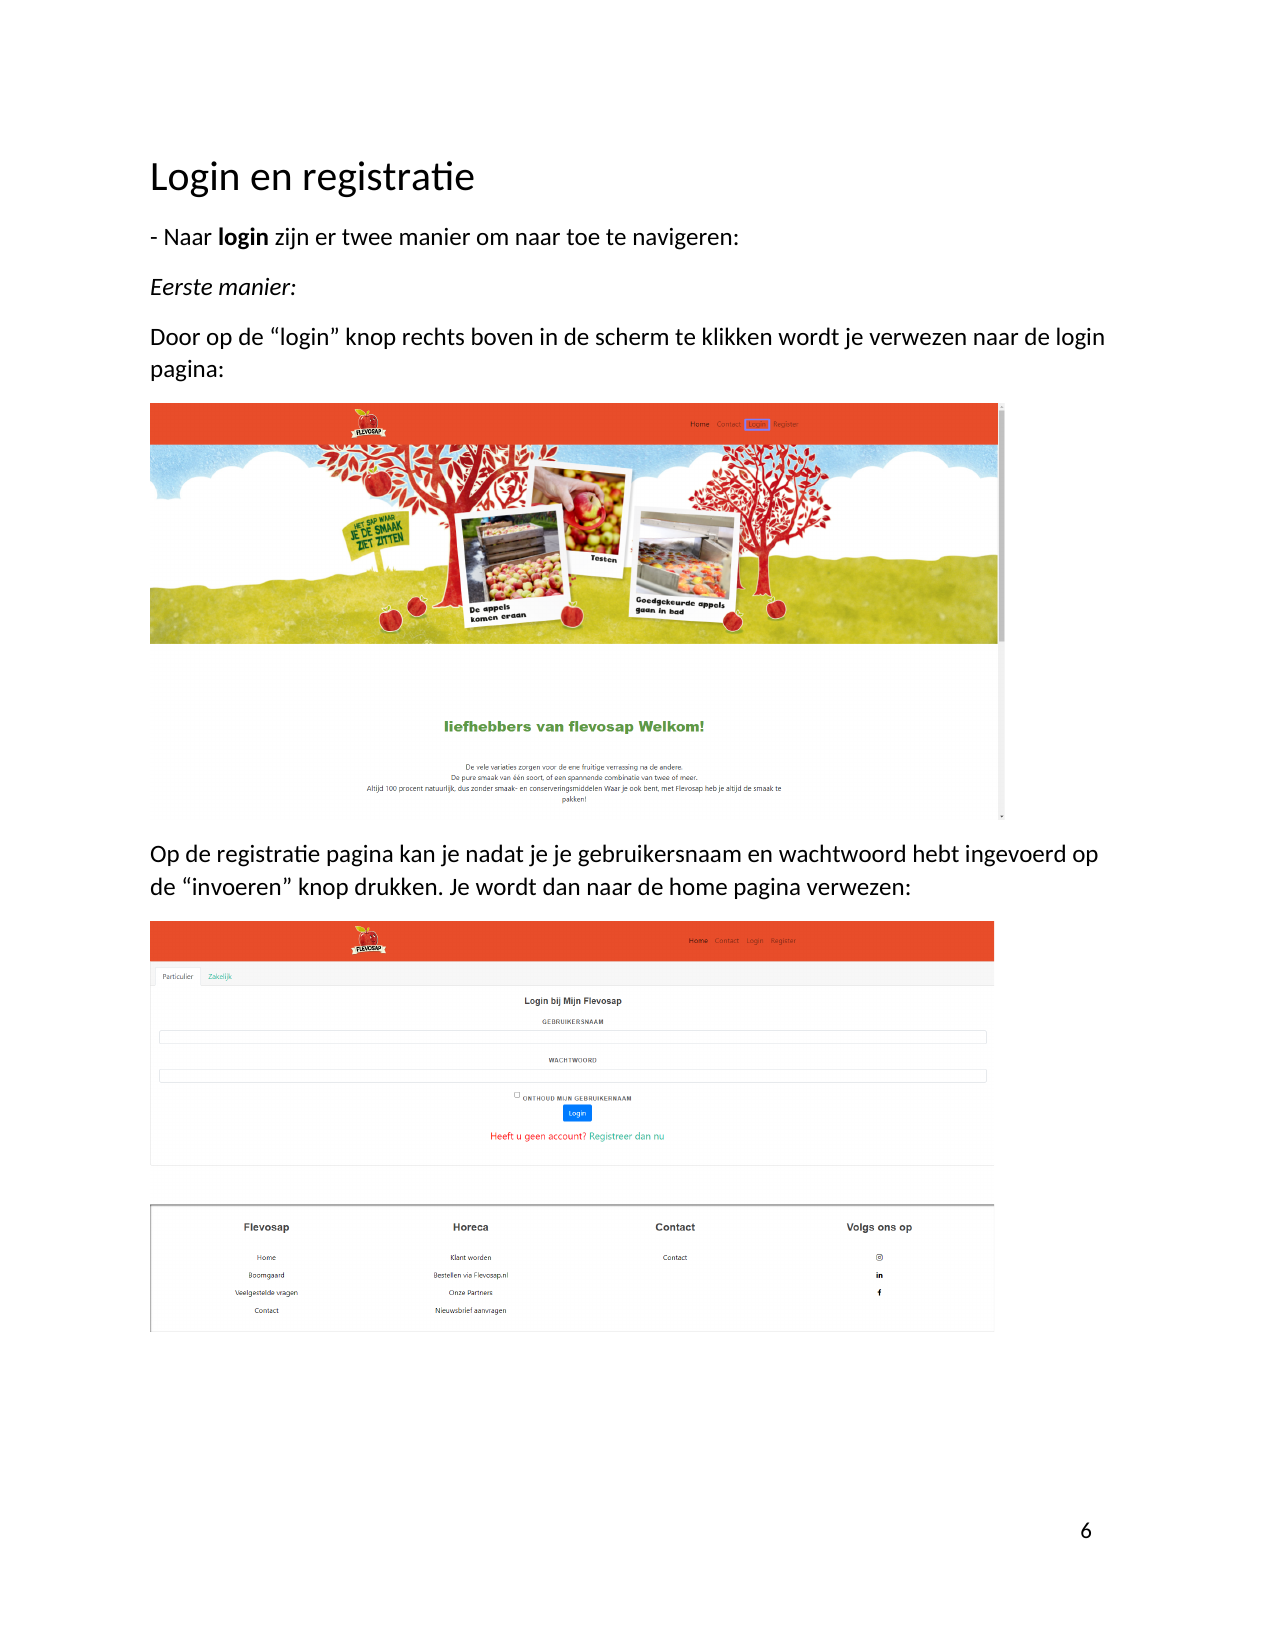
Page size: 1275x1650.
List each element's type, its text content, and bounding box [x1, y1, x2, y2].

text - Naar login zijn er twee manier om naar toe te navigeren: [150, 222, 1125, 252]
text Eerste manier: [150, 271, 1125, 302]
text Login en registratie [150, 150, 1125, 201]
picture [150, 403, 1005, 820]
picture [150, 921, 995, 1332]
text Door op de “login” knop rechts boven in de scherm te klikken wordt je verwezen naar de login pagina: [150, 321, 1125, 384]
text Op de registratie pagina kan je nadat je je gebruikersnaam en wachtwoord hebt ingevoerd op de “invoeren” knop drukken. Je wordt dan naar de home pagina verwezen: [150, 838, 1125, 902]
